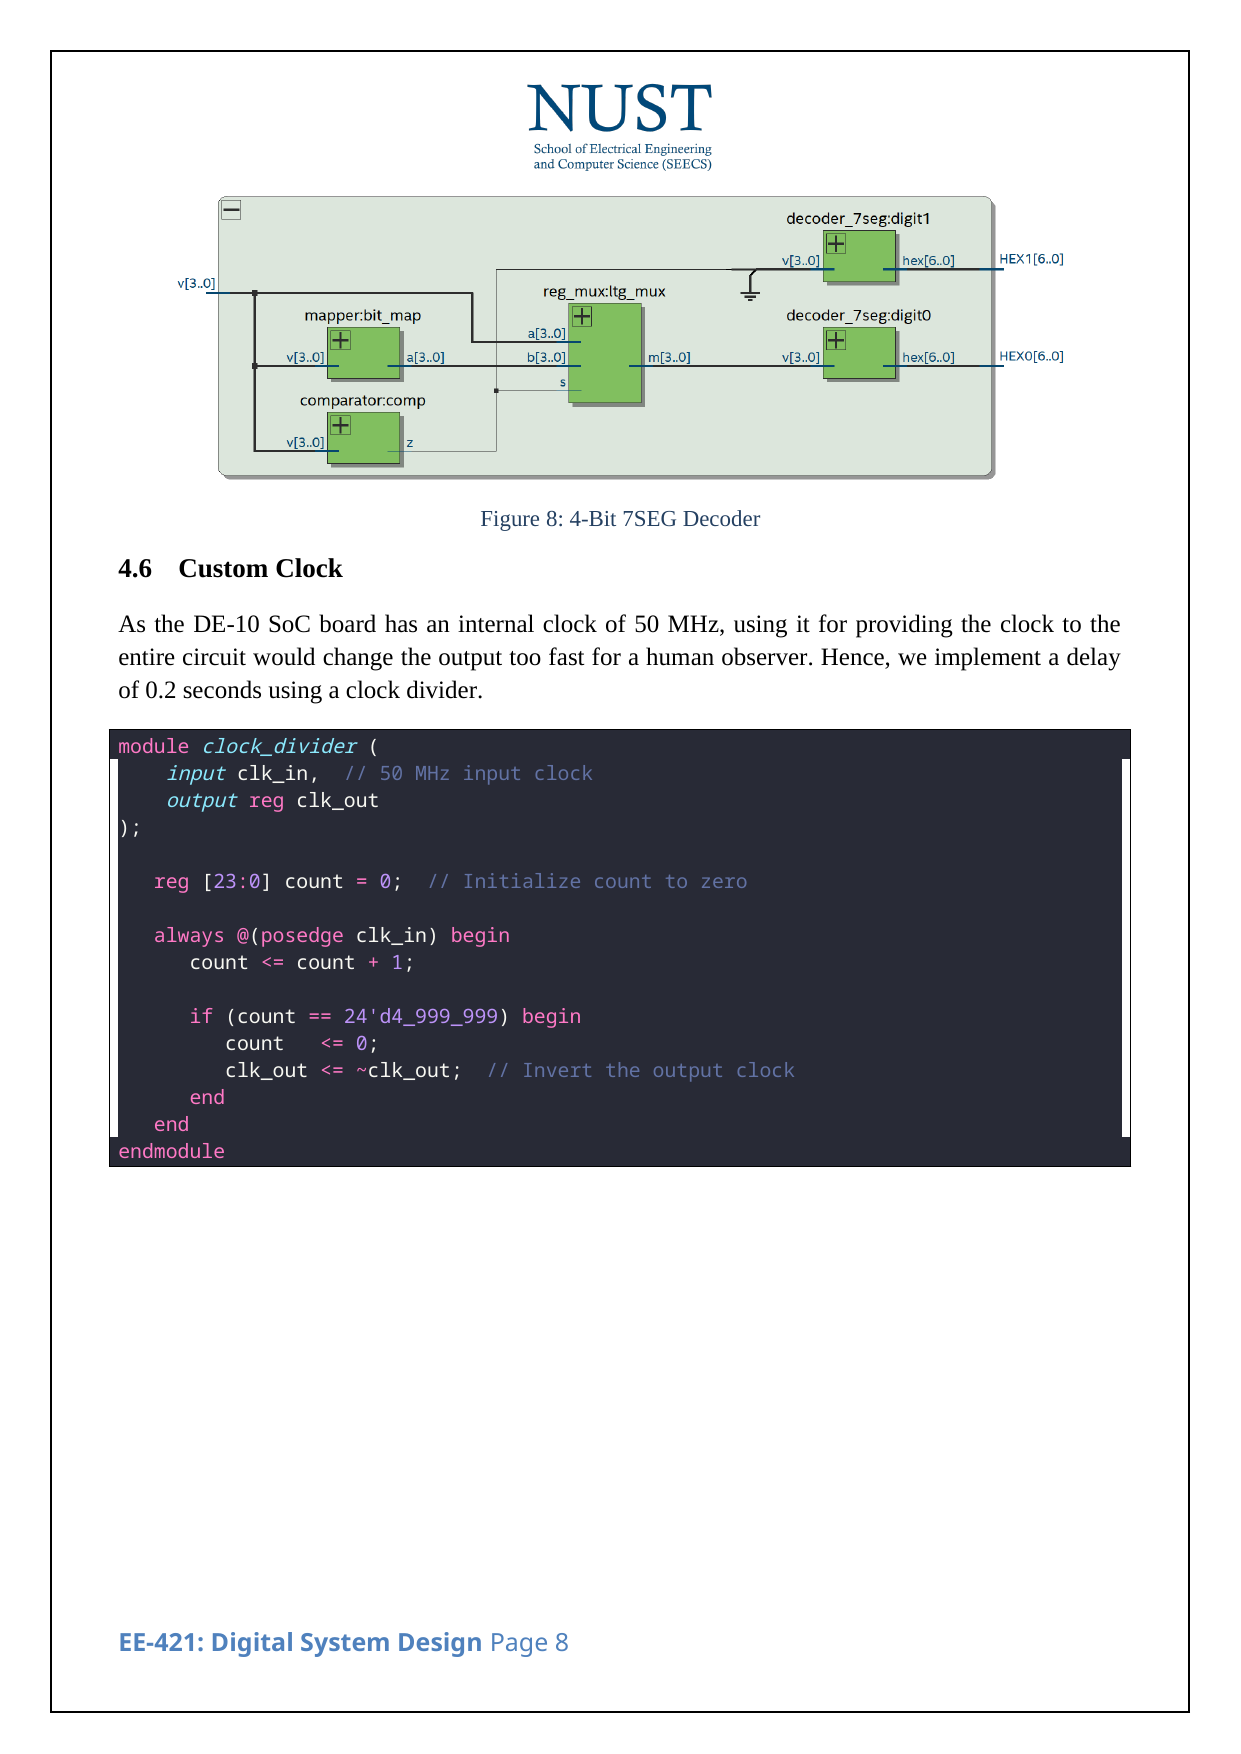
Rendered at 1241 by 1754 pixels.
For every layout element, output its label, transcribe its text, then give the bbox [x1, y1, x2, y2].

text always @(posedge clk_in) begin [118, 921, 1122, 948]
text module clock_divider ( [110, 730, 1130, 759]
text output reg clk_out [118, 786, 1122, 813]
text count <= 0; [118, 1029, 1122, 1056]
subtitle Custom Clock [118, 553, 1122, 584]
text reg [23:0] count = 0; // Initialize count to zero [118, 867, 1122, 894]
text ); [118, 813, 1122, 840]
text count <= count + 1; [118, 948, 1122, 975]
picture [176, 59, 1065, 481]
text end [118, 1110, 1122, 1134]
text clk_out <= ~clk_out; // Invert the output clock [118, 1056, 1122, 1083]
text endmodule [110, 1134, 1130, 1166]
text if (count == 24'd4_999_999) begin [118, 1002, 1122, 1029]
text input clk_in, // 50 MHz input clock [118, 759, 1122, 786]
text end [118, 1083, 1122, 1110]
text As the DE-10 SoC board has an internal clock of 50 MHz, using it for providing the clock to the entire circuit would change the output too fast for a human observer. Hence, we implement a delay of 0.2 seconds using a clock divider. [118, 609, 1122, 704]
